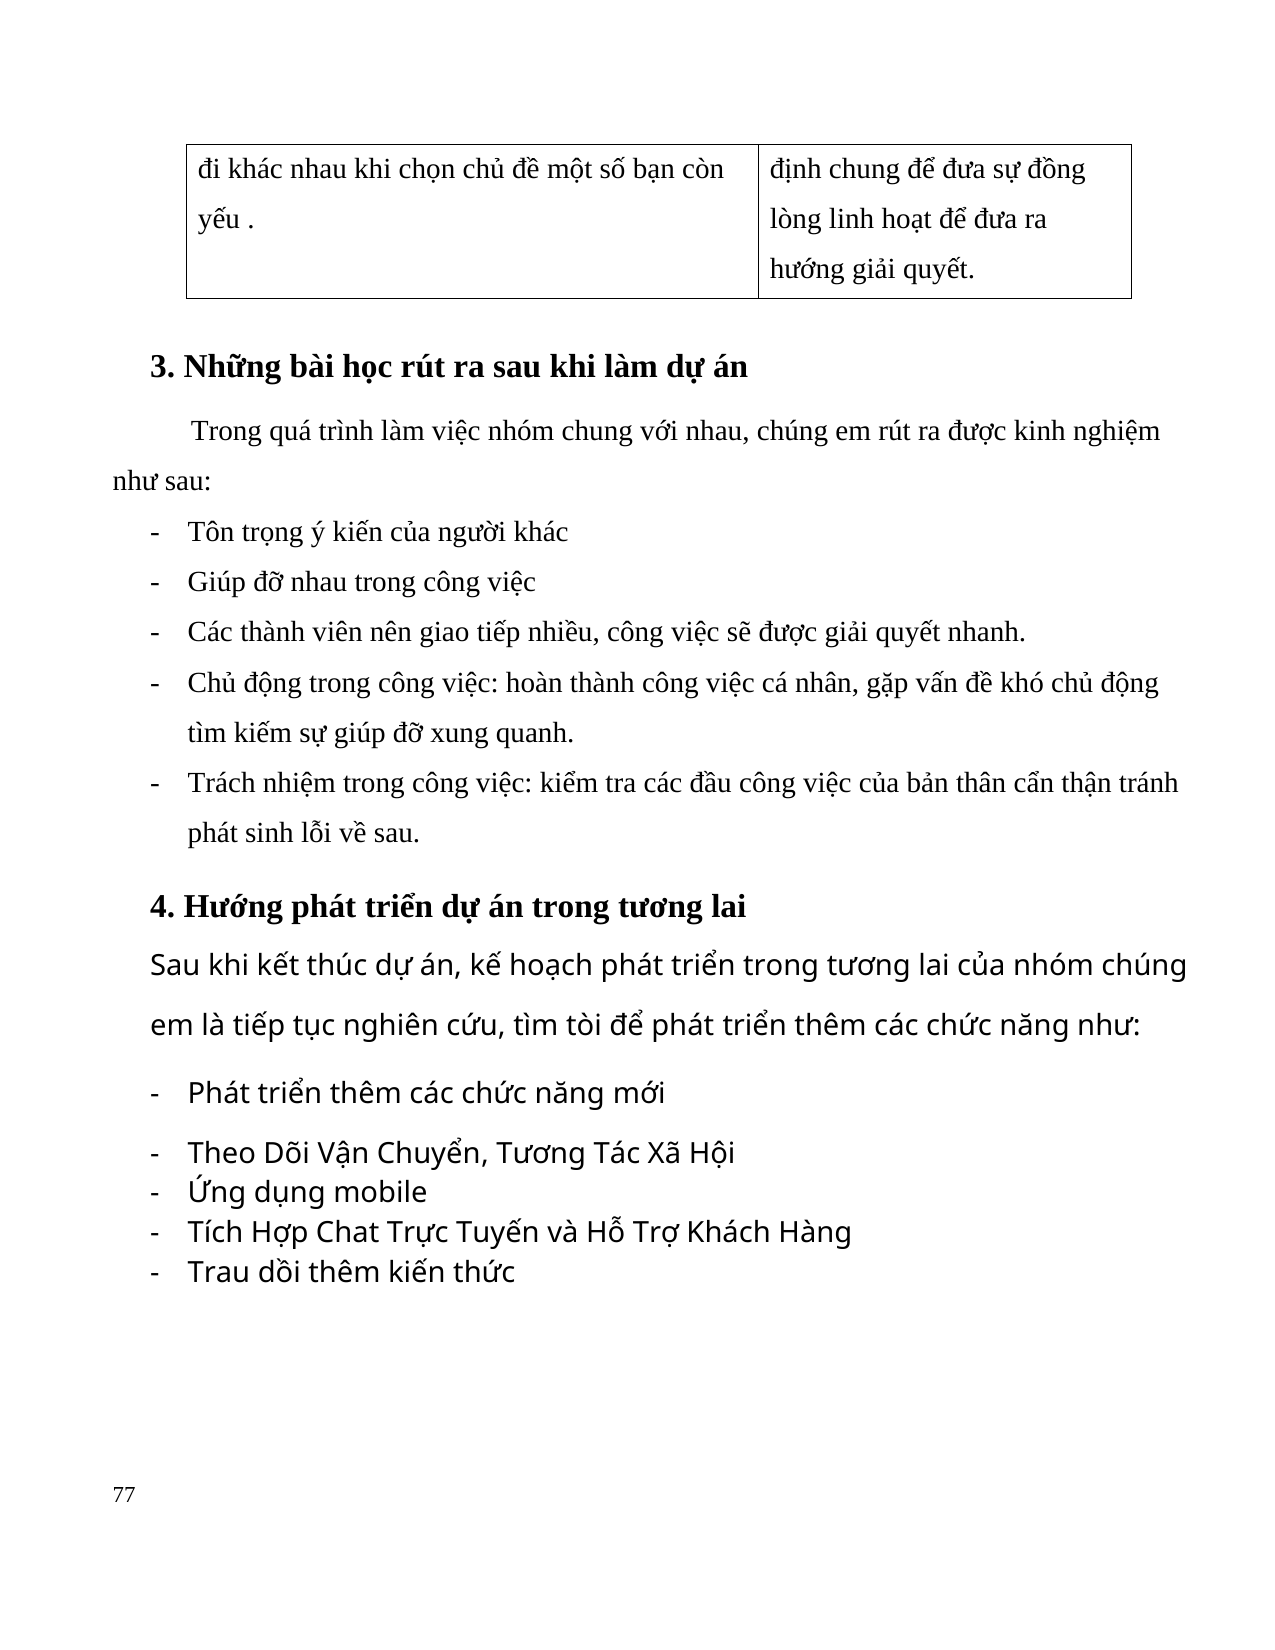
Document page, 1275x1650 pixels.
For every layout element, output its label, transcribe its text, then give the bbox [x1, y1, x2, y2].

list Tích Hợp Chat Trực Tuyến và Hỗ Trợ Khách Hàng [150, 1211, 1198, 1251]
list Phát triển thêm các chức năng mới [150, 1072, 1198, 1112]
list Trau dồi thêm kiến thức [150, 1251, 1198, 1291]
subtitle 3. Những bài học rút ra sau khi làm dự án [150, 346, 1198, 385]
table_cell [759, 145, 1131, 298]
list Trách nhiệm trong công việc: kiểm tra các đầu công việc của bản thân cẩn thận tránh phát sinh lỗi về sau. [150, 765, 1198, 849]
text Sau khi kết thúc dự án, kế hoạch phát triển trong tương lai của nhóm chúng em là tiếp tục nghiên cứu, tìm tòi để phát triển thêm các chức năng như: [150, 944, 1198, 1043]
list Trong quá trình làm việc nhóm chung với nhau, chúng em rút ra được kinh nghiệm như sau: [37, 413, 1198, 497]
list Các thành viên nên giao tiếp nhiều, công việc sẽ được giải quyết nhanh. [150, 614, 1198, 648]
list Ứng dụng mobile [150, 1172, 1198, 1211]
list Tôn trọng ý kiến của người khác [150, 514, 1198, 547]
list Theo Dõi Vận Chuyển, Tương Tác Xã Hội [150, 1132, 1198, 1172]
subtitle 4. Hướng phát triển dự án trong tương lai [150, 887, 1198, 925]
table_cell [187, 145, 758, 298]
list Giúp đỡ nhau trong công việc [150, 564, 1198, 598]
list Chủ động trong công việc: hoàn thành công việc cá nhân, gặp vấn đề khó chủ động tìm kiếm sự giúp đỡ xung quanh. [150, 665, 1198, 748]
